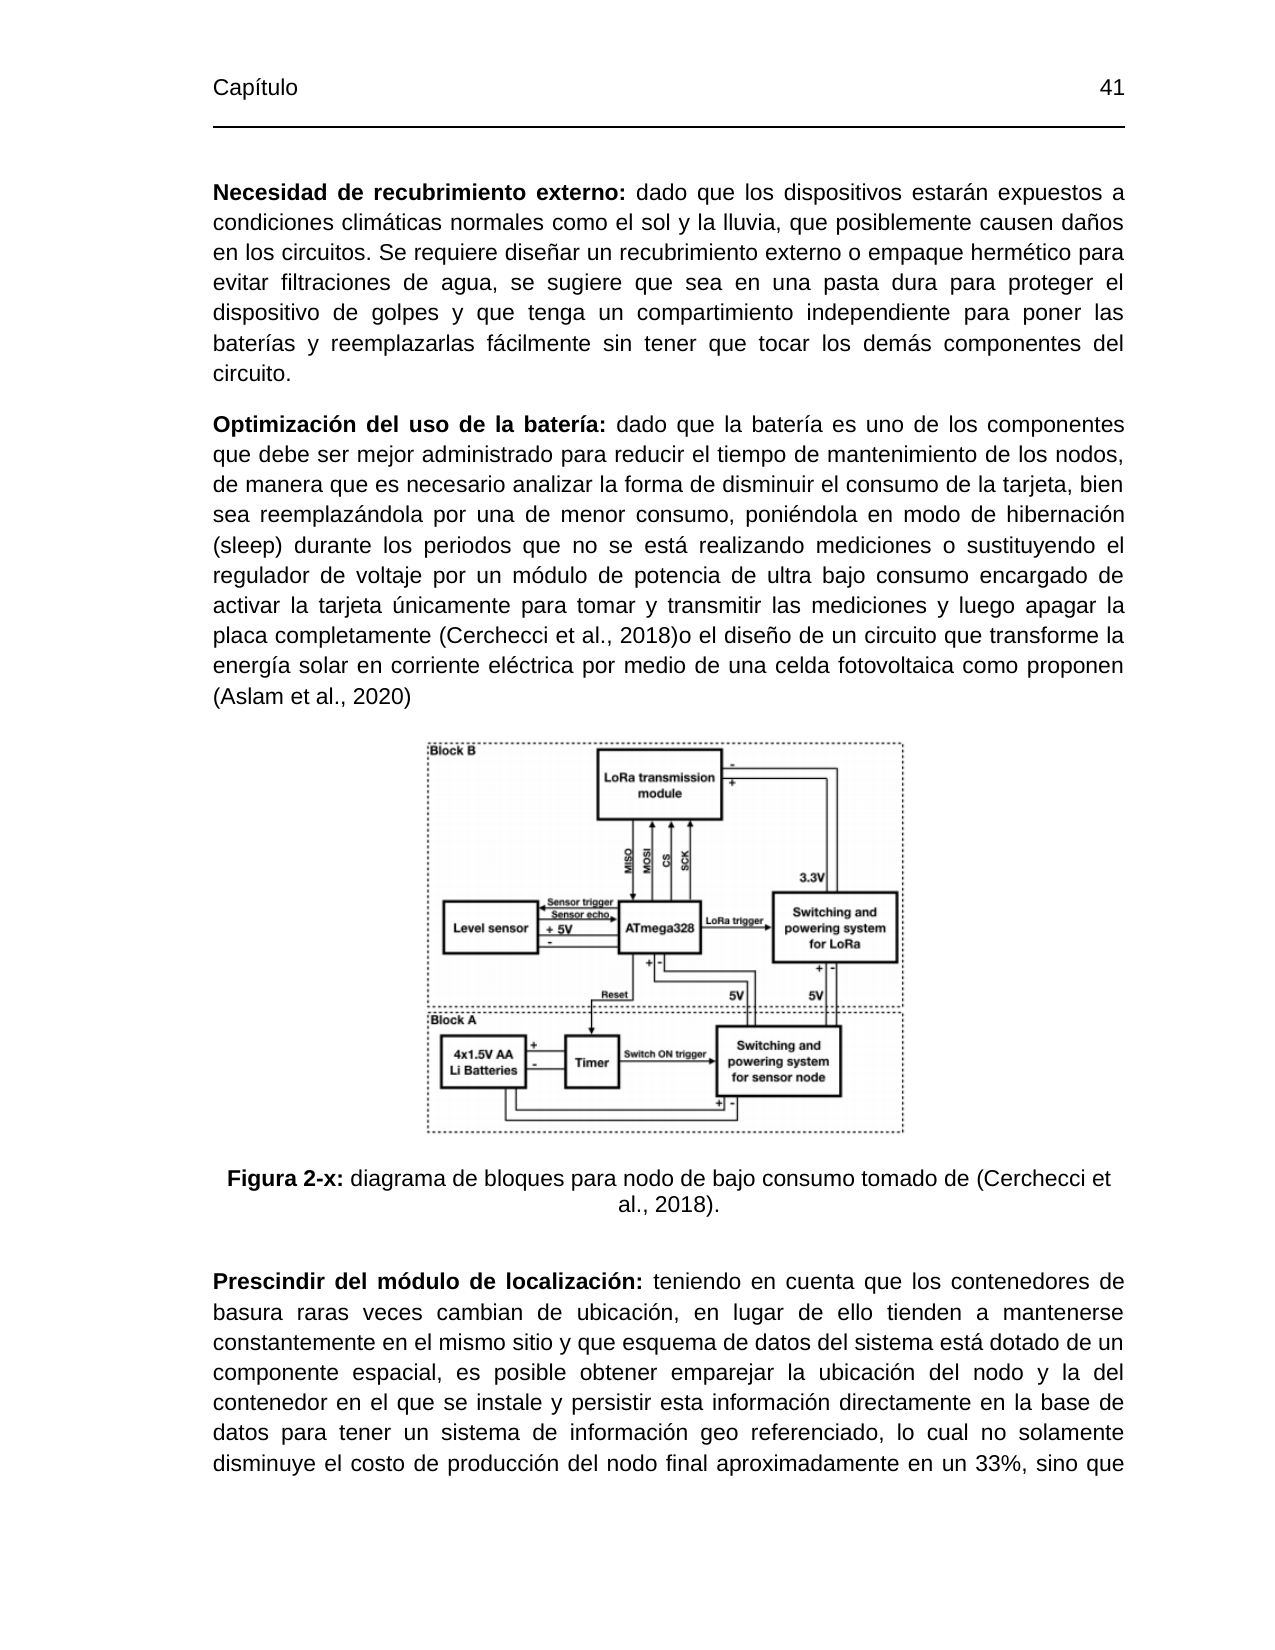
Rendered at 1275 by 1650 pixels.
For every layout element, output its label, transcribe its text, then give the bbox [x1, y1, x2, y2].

list Figura 2-x: diagrama de bloques para nodo de bajo consumo tomado de (Cerchecci et al., 2018). [213, 1164, 1125, 1217]
picture [418, 733, 920, 1140]
text Optimización del uso de la batería: dado que la batería es uno de los componentes que debe ser mejor administrado para reducir el tiempo de mantenimiento de los nodos, de manera que es necesario analizar la forma de disminuir el consumo de la tarjeta, bien sea reemplazándola por una de menor consumo, poniéndola en modo de hibernación (sleep) durante los periodos que no se está realizando mediciones o sustituyendo el regulador de voltaje por un módulo de potencia de ultra bajo consumo encargado de activar la tarjeta únicamente para tomar y transmitir las mediciones y luego apagar la placa completamente (Cerchecci et al., 2018)o el diseño de un circuito que transforme la energía solar en corriente eléctrica por medio de una celda fotovoltaica como proponen (Aslam et al., 2020) [213, 411, 1125, 709]
text Necesidad de recubrimiento externo: dado que los dispositivos estarán expuestos a condiciones climáticas normales como el sol y la lluvia, que posiblemente causen daños en los circuitos. Se requiere diseñar un recubrimiento externo o empaque hermético para evitar filtraciones de agua, se sugiere que sea en una pasta dura para proteger el dispositivo de golpes y que tenga un compartimiento independiente para poner las baterías y reemplazarlas fácilmente sin tener que tocar los demás componentes del circuito. [213, 178, 1125, 386]
